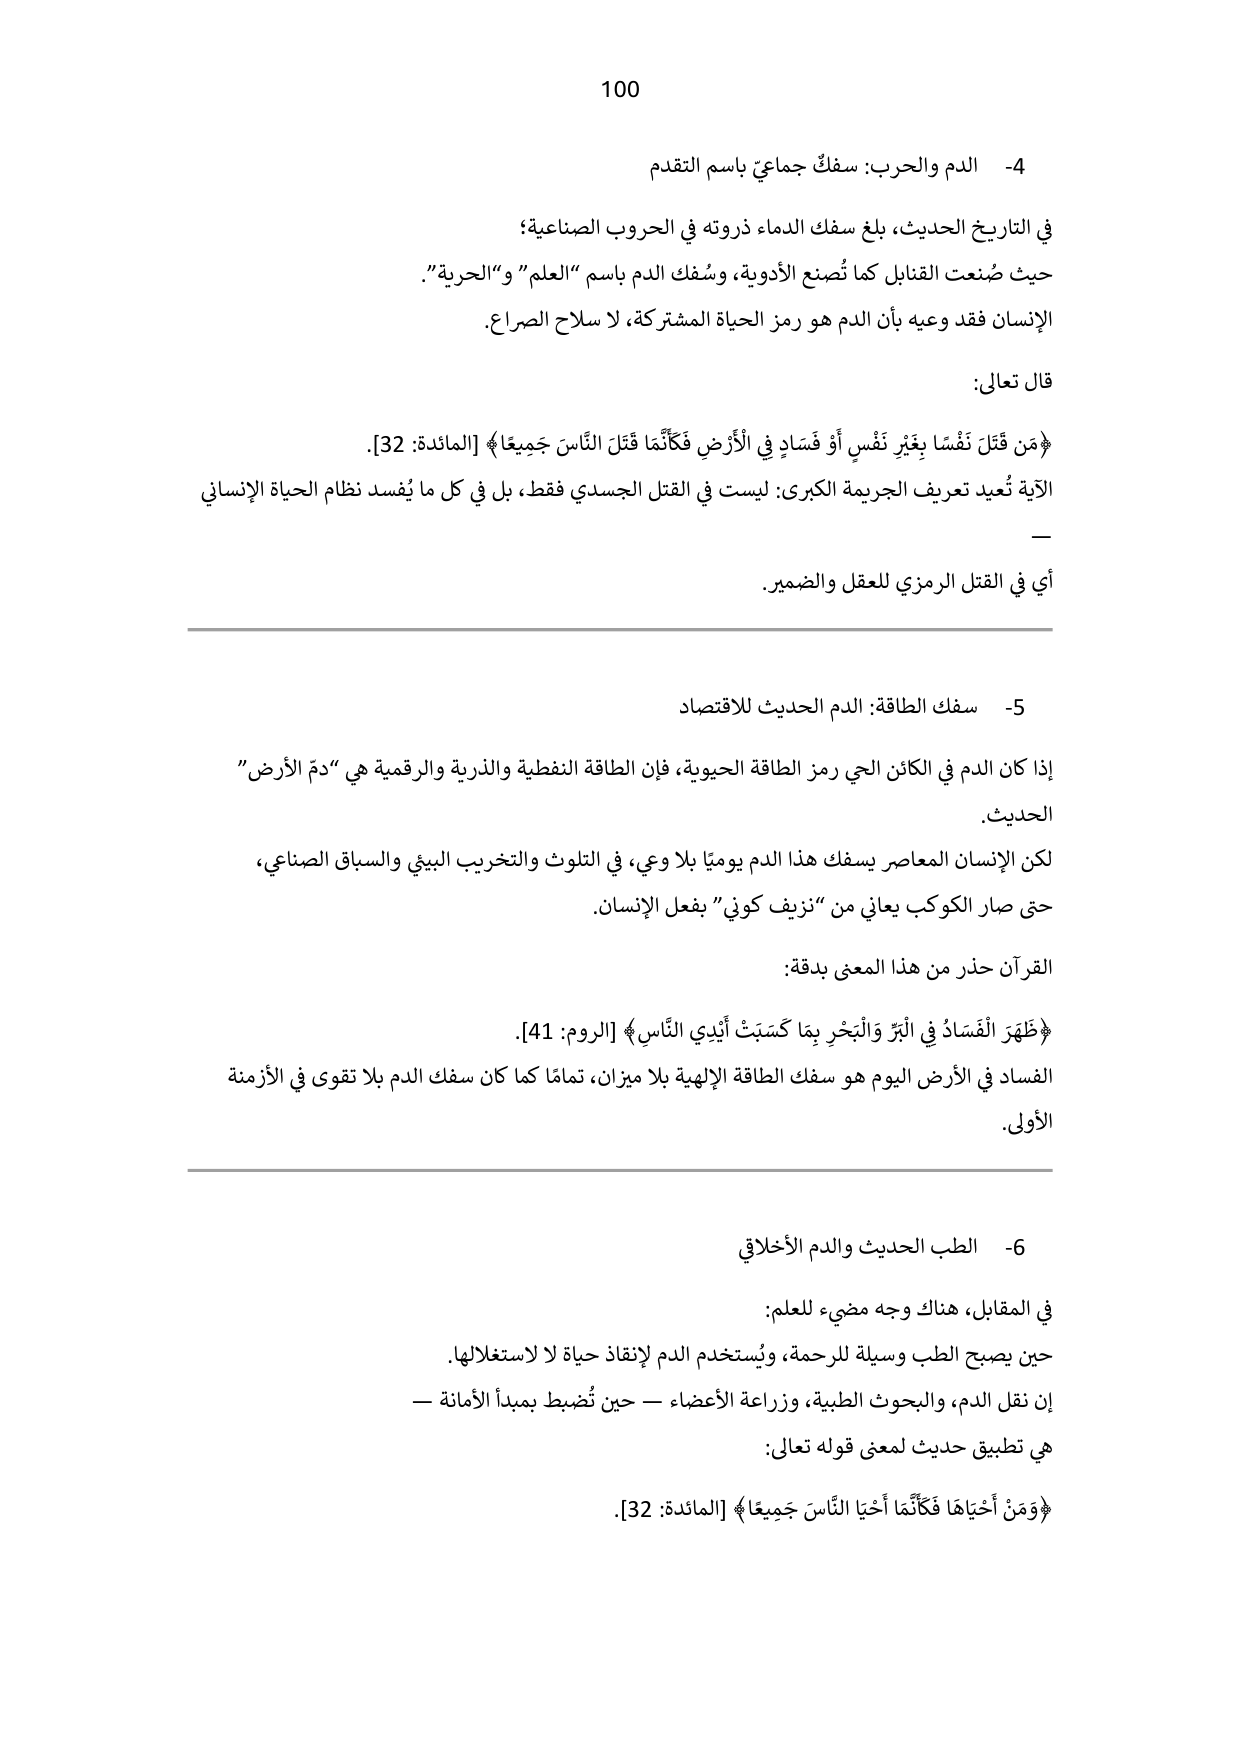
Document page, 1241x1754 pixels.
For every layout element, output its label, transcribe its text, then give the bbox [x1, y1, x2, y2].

list الطب الحديث والدم الأخلاقي [187, 1231, 1015, 1262]
text إذا كان الدم في الكائن الحي رمز الطاقة الحيوية، فإن الطاقة النفطية والذرية والرقمية هي “دمّ الأرض” الحديث. لكن الإنسان المعاصر يسفك هذا الدم يوميًا بلا وعي، في التلوث والتخريب البيئي والسباق الصناعي، حتى صار الكوكب يعاني من “نزيف كوني” بفعل الإنسان. [187, 753, 1053, 921]
text في المقابل، هناك وجه مضيء للعلم: حين يصبح الطب وسيلة للرحمة، ويُستخدم الدم لإنقاذ حياة لا لاستغلالها. إن نقل الدم، والبحوث الطبية، وزراعة الأعضاء — حين تُضبط بمبدأ الأمانة — هي تطبيق حديث لمعنى قوله تعالى: [187, 1294, 1053, 1461]
text القرآن حذر من هذا المعنى بدقة: [187, 953, 1053, 983]
text ﴿وَمَنْ أَحْيَاهَا فَكَأَنَّمَا أَحْيَا النَّاسَ جَمِيعًا﴾ [المائدة: 32]. [187, 1493, 1053, 1524]
list الدم والحرب: سفكٌ جماعيّ باسم التقدم [187, 150, 1015, 181]
text ﴿مَن قَتَلَ نَفْسًا بِغَيْرِ نَفْسٍ أَوْ فَسَادٍ فِي الْأَرْضِ فَكَأَنَّمَا قَتَلَ النَّاسَ جَمِيعًا﴾ [المائدة: 32]. الآية تُعيد تعريف الجريمة الكبرى: ليست في القتل الجسدي فقط، بل في كل ما يُفسد نظام الحياة الإنساني — أي في القتل الرمزي للعقل والضمير. [187, 429, 1053, 596]
list سفك الطاقة: الدم الحديث للاقتصاد [187, 691, 1015, 721]
text قال تعالى: [187, 366, 1053, 397]
text ﴿ظَهَرَ الْفَسَادُ فِي الْبَرِّ وَالْبَحْرِ بِمَا كَسَبَتْ أَيْدِي النَّاسِ﴾ [الروم: 41]. الفساد في الأرض اليوم هو سفك الطاقة الإلهية بلا ميزان، تمامًا كما كان سفك الدم بلا تقوى في الأزمنة الأولى. [187, 1015, 1053, 1137]
text في التاريخ الحديث، بلغ سفك الدماء ذروته في الحروب الصناعية؛ حيث صُنعت القنابل كما تُصنع الأدوية، وسُفك الدم باسم “العلم” و“الحرية”. الإنسان فقد وعيه بأن الدم هو رمز الحياة المشتركة، لا سلاح الصراع. [187, 212, 1053, 334]
